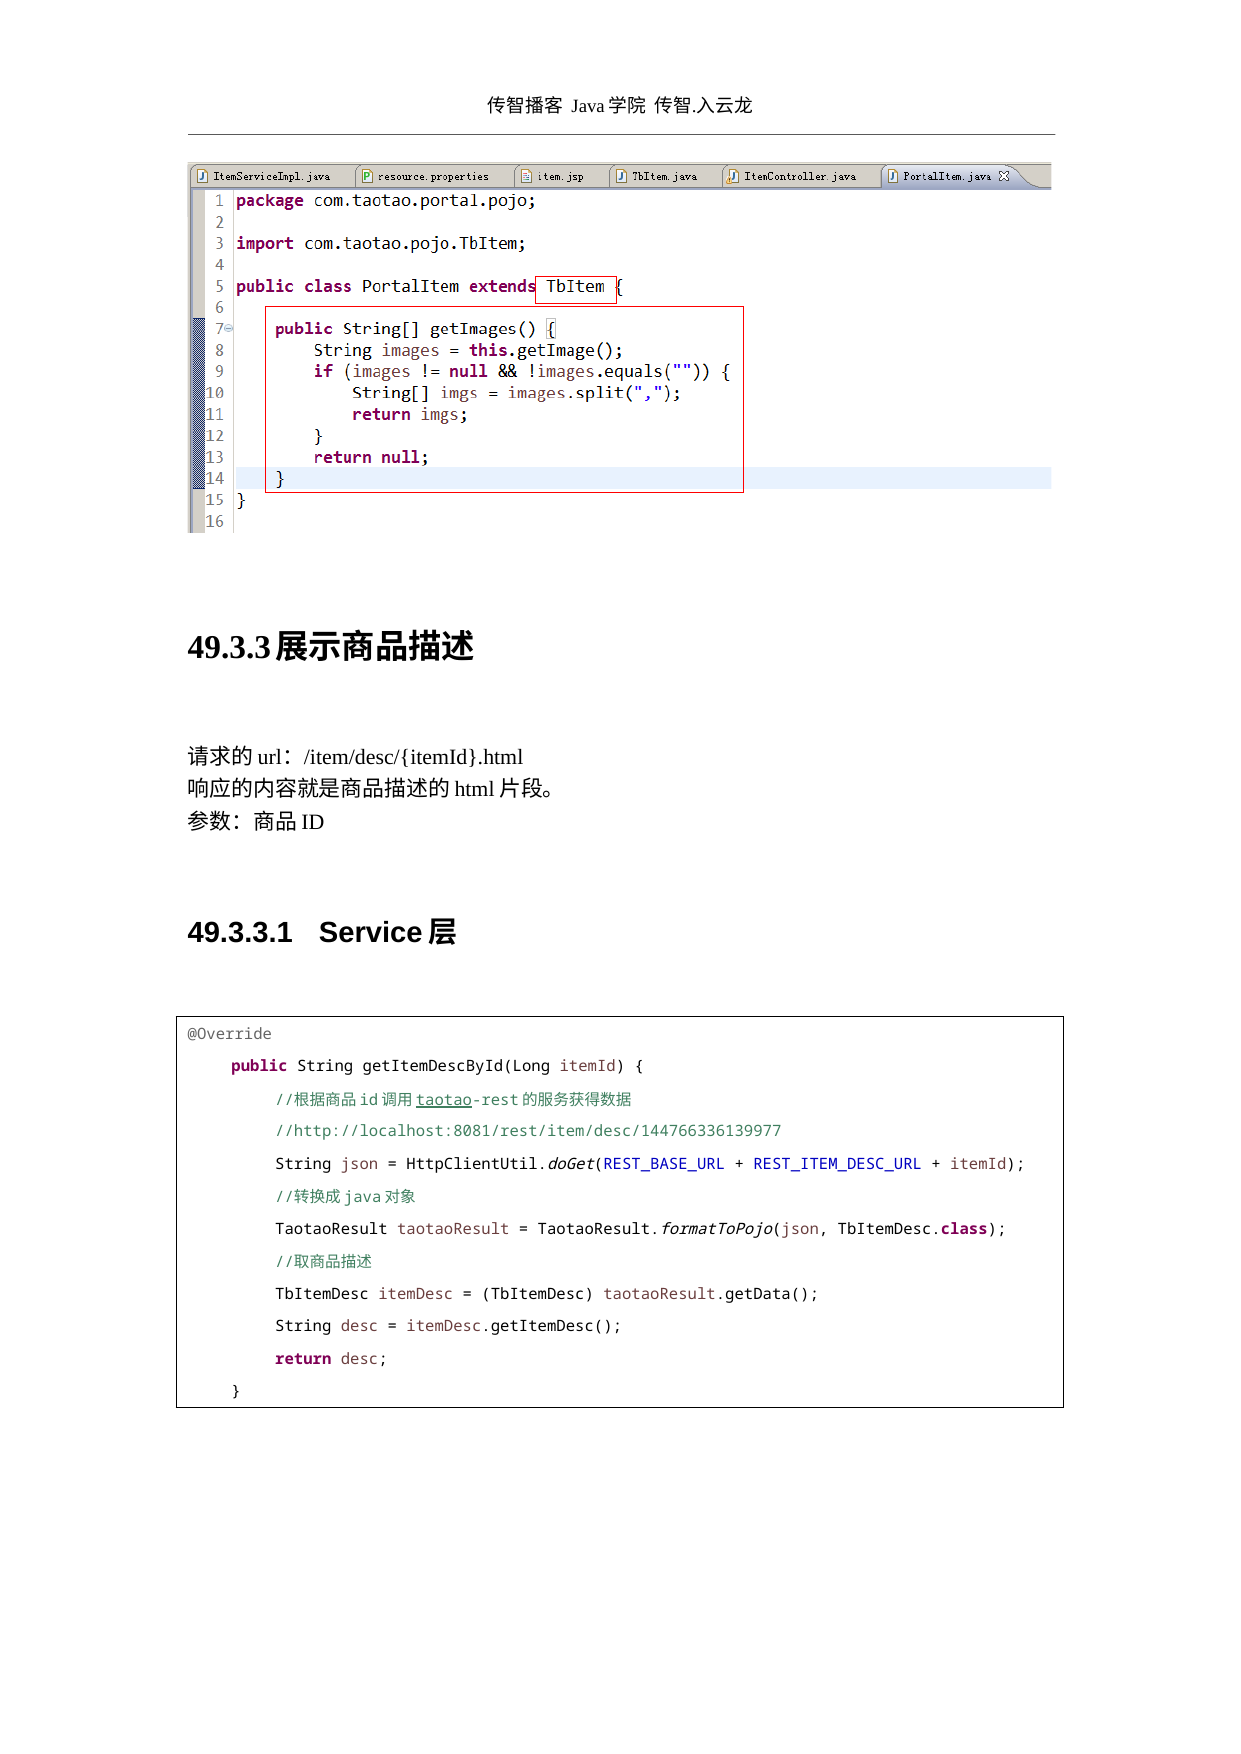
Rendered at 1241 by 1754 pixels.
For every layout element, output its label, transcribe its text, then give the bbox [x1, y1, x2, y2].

picture [187, 162, 1052, 533]
text 响应的内容就是商品描述的html片段。 [187, 771, 1053, 803]
text 参数：商品ID [187, 803, 1053, 836]
table_header @Override public String getItemDescById(Long itemId) { //根据商品id调用taotao-rest的服务获得数据 //http://localhost:8081/rest/item/desc/144766336139977 String json = HttpClientUtil.doGet(REST_BASE_URL + REST_ITEM_DESC_URL + itemId); //转换成java对象 TaotaoResult taotaoResult = TaotaoResult.formatToPojo(json, TbItemDesc.class); //取商品描述 TbItemDesc itemDesc = (TbItemDesc) taotaoResult.getData(); String desc = itemDesc.getItemDesc(); return desc; } [177, 1017, 1063, 1407]
text 请求的url：/item/desc/{itemId}.html [187, 738, 1053, 771]
subtitle 展示商品描述 [187, 612, 1053, 677]
subtitle Service层 [187, 897, 1053, 962]
